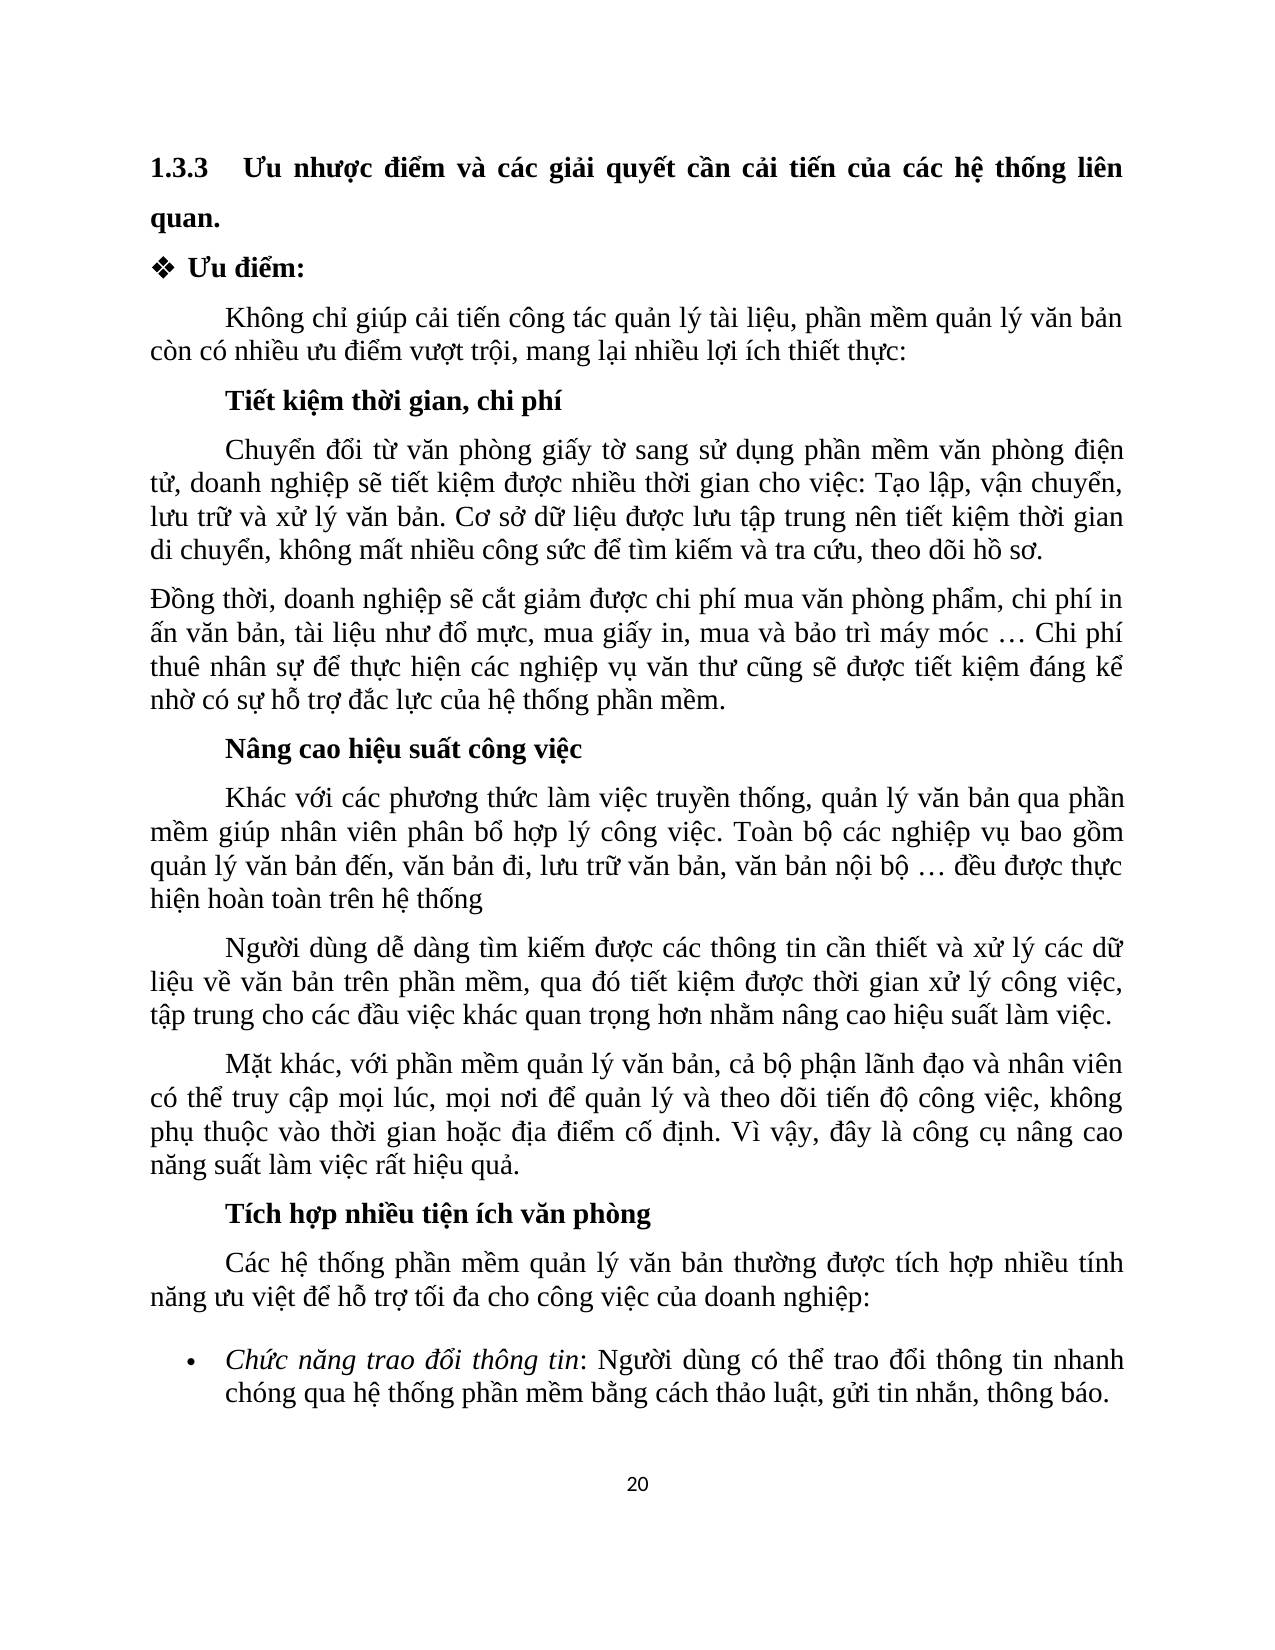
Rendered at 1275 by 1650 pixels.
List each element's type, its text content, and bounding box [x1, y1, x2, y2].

text Chuyển đổi từ văn phòng giấy tờ sang sử dụng phần mềm văn phòng điện tử, doanh nghiệp sẽ tiết kiệm được nhiều thời gian cho việc: Tạo lập, vận chuyển, lưu trữ và xử lý văn bản. Cơ sở dữ liệu được lưu tập trung nên tiết kiệm thời gian di chuyển, không mất nhiều công sức để tìm kiếm và tra cứu, theo dõi hồ sơ. [150, 432, 1125, 566]
subtitle 1.3.3 Ưu nhược điểm và các giải quyết cần cải tiến của các hệ thống liên quan. [150, 150, 1125, 234]
text Mặt khác, với phần mềm quản lý văn bản, cả bộ phận lãnh đạo và nhân viên có thể truy cập mọi lúc, mọi nơi để quản lý và theo dõi tiến độ công việc, không phụ thuộc vào thời gian hoặc địa điểm cố định. Vì vậy, đây là công cụ nâng cao năng suất làm việc rất hiệu quả. [150, 1047, 1125, 1181]
list Ưu điểm: [150, 251, 1125, 284]
text Đồng thời, doanh nghiệp sẽ cắt giảm được chi phí mua văn phòng phẩm, chi phí in ấn văn bản, tài liệu như đổ mực, mua giấy in, mua và bảo trì máy móc … Chi phí thuê nhân sự để thực hiện các nghiệp vụ văn thư cũng sẽ được tiết kiệm đáng kể nhờ có sự hỗ trợ đắc lực của hệ thống phần mềm. [150, 582, 1125, 716]
text Người dùng dễ dàng tìm kiếm được các thông tin cần thiết và xử lý các dữ liệu về văn bản trên phần mềm, qua đó tiết kiệm được thời gian xử lý công việc, tập trung cho các đầu việc khác quan trọng hơn nhằm nâng cao hiệu suất làm việc. [150, 930, 1125, 1031]
list Chức năng trao đổi thông tin: Người dùng có thể trao đổi thông tin nhanh chóng qua hệ thống phần mềm bằng cách thảo luật, gửi tin nhắn, thông báo. [187, 1342, 1125, 1409]
text Tiết kiệm thời gian, chi phí [150, 383, 1125, 416]
text Không chỉ giúp cải tiến công tác quản lý tài liệu, phần mềm quản lý văn bản còn có nhiều ưu điểm vượt trội, mang lại nhiều lợi ích thiết thực: [150, 300, 1125, 367]
text Khác với các phương thức làm việc truyền thống, quản lý văn bản qua phần mềm giúp nhân viên phân bổ hợp lý công việc. Toàn bộ các nghiệp vụ bao gồm quản lý văn bản đến, văn bản đi, lưu trữ văn bản, văn bản nội bộ … đều được thực hiện hoàn toàn trên hệ thống [150, 781, 1125, 915]
text Các hệ thống phần mềm quản lý văn bản thường được tích hợp nhiều tính năng ưu việt để hỗ trợ tối đa cho công việc của doanh nghiệp: [150, 1246, 1125, 1313]
text Tích hợp nhiều tiện ích văn phòng [150, 1196, 1125, 1230]
text Nâng cao hiệu suất công việc [150, 731, 1125, 765]
